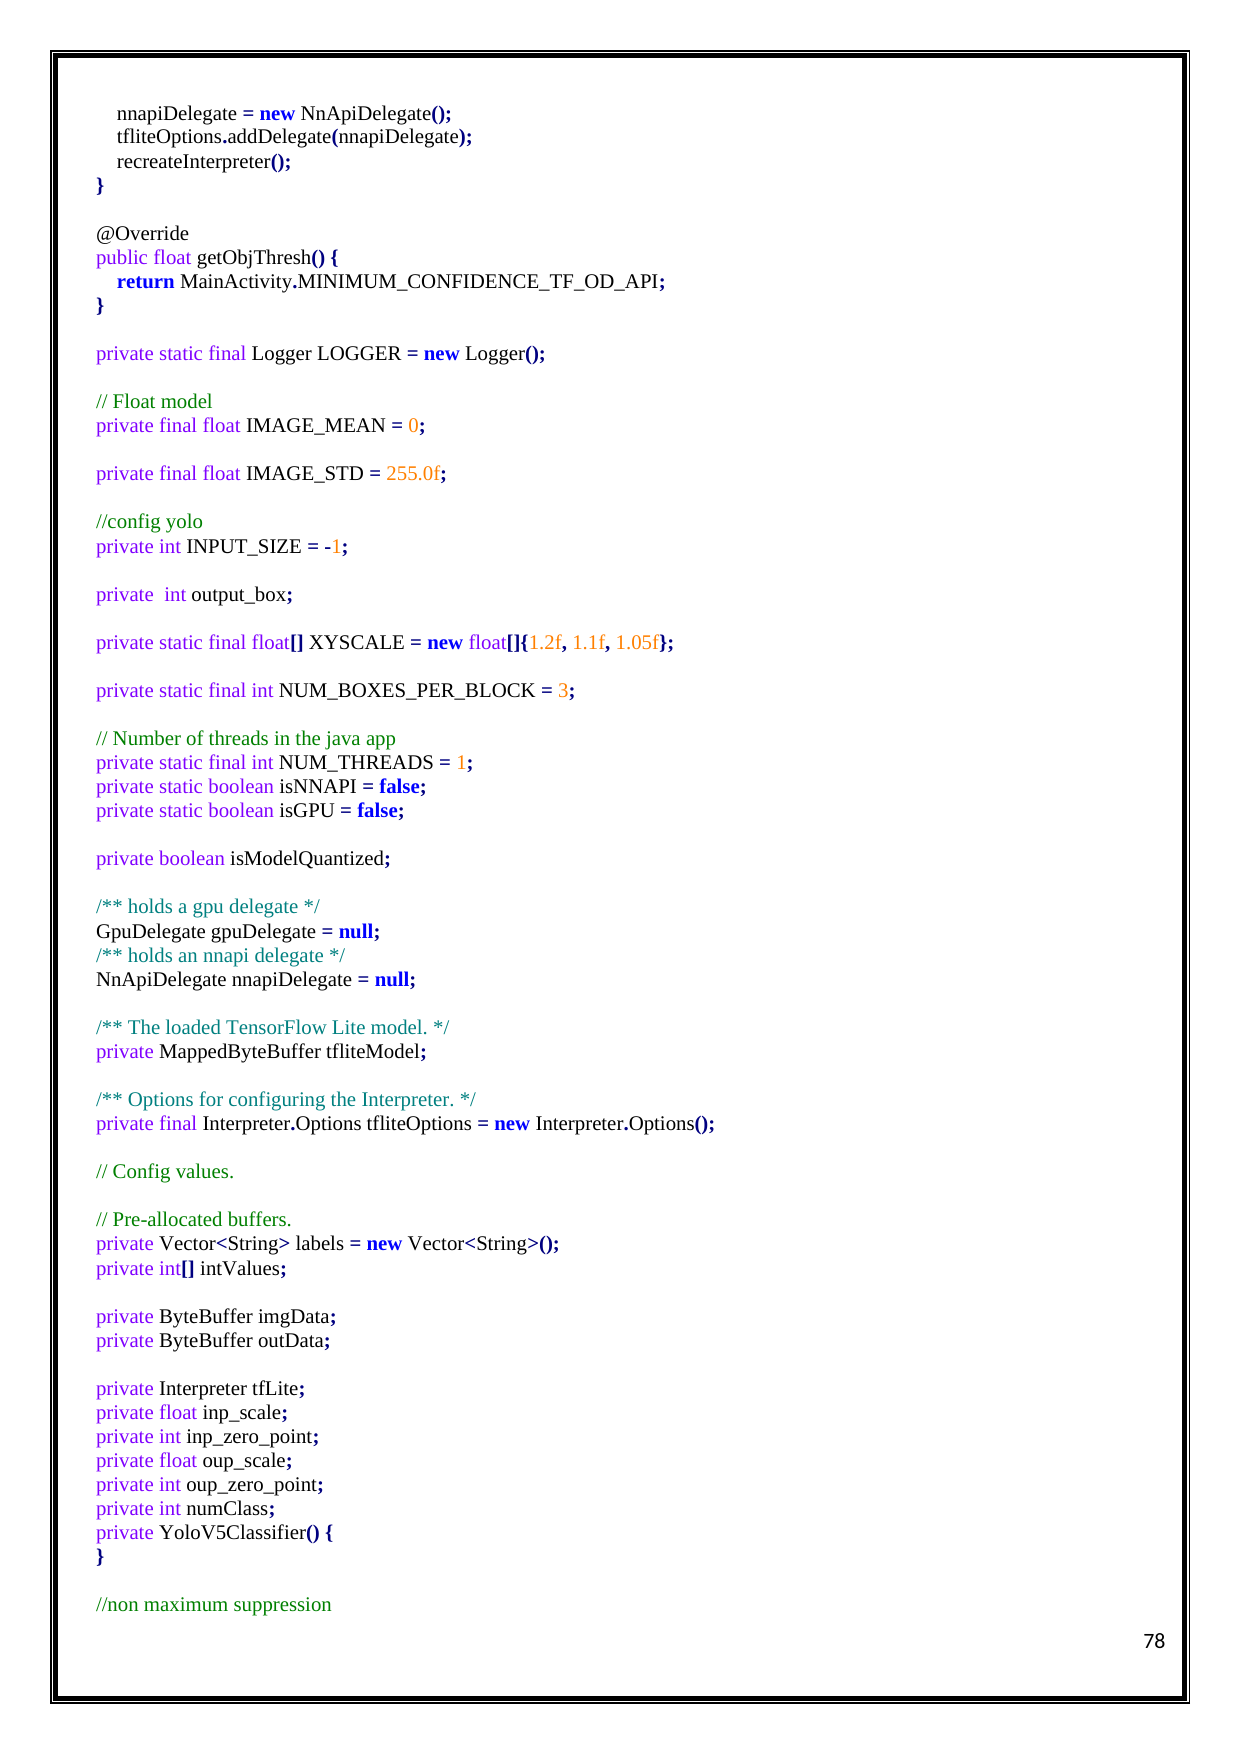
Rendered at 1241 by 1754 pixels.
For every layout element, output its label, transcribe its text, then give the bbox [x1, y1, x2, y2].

text private static boolean isNNAPI = false; [75, 774, 1165, 798]
text // Float model [75, 389, 1165, 413]
text /** Options for configuring the Interpreter. */ [75, 1087, 1165, 1111]
text private static final Logger LOGGER = new Logger(); [75, 341, 1165, 365]
text private float oup_scale; [75, 1448, 1165, 1472]
text private int output_box; [75, 582, 1165, 606]
text public float getObjThresh() { [75, 245, 1165, 269]
text // Number of threads in the java app [75, 726, 1165, 750]
text //config yolo [75, 509, 1165, 533]
text private ByteBuffer outData; [75, 1328, 1165, 1352]
text } [75, 1544, 1165, 1568]
text recreateInterpreter(); [75, 148, 1165, 173]
text private YoloV5Classifier() { [75, 1520, 1165, 1544]
text private ByteBuffer imgData; [75, 1303, 1165, 1328]
text private int[] intValues; [75, 1255, 1165, 1279]
text tfliteOptions.addDelegate(nnapiDelegate); [75, 124, 1165, 148]
text //non maximum suppression [75, 1592, 1165, 1616]
text /** holds an nnapi delegate */ [75, 943, 1165, 967]
text } [75, 293, 1165, 317]
text private static final int NUM_BOXES_PER_BLOCK = 3; [75, 678, 1165, 702]
text /** The loaded TensorFlow Lite model. */ [75, 1015, 1165, 1039]
text return MainActivity.MINIMUM_CONFIDENCE_TF_OD_API; [75, 269, 1165, 293]
text // Config values. [75, 1159, 1165, 1183]
text private int inp_zero_point; [75, 1424, 1165, 1448]
text private final Interpreter.Options tfliteOptions = new Interpreter.Options(); [75, 1111, 1165, 1135]
text } [75, 173, 1165, 197]
text private static final int NUM_THREADS = 1; [75, 750, 1165, 774]
text private int numClass; [75, 1496, 1165, 1520]
text private static boolean isGPU = false; [75, 798, 1165, 822]
text private final float IMAGE_MEAN = 0; [75, 413, 1165, 437]
text /** holds a gpu delegate */ [75, 894, 1165, 918]
text private MappedByteBuffer tfliteModel; [75, 1039, 1165, 1063]
text nnapiDelegate = new NnApiDelegate(); [75, 100, 1165, 124]
text NnApiDelegate nnapiDelegate = null; [75, 967, 1165, 991]
text private Interpreter tfLite; [75, 1376, 1165, 1400]
text @Override [75, 221, 1165, 245]
text private Vector<String> labels = new Vector<String>(); [75, 1231, 1165, 1255]
text private static final float[] XYSCALE = new float[]{1.2f, 1.1f, 1.05f}; [75, 630, 1165, 654]
text private int oup_zero_point; [75, 1472, 1165, 1496]
text private final float IMAGE_STD = 255.0f; [75, 461, 1165, 485]
text GpuDelegate gpuDelegate = null; [75, 918, 1165, 943]
text private int INPUT_SIZE = -1; [75, 533, 1165, 558]
text private float inp_scale; [75, 1400, 1165, 1424]
text private boolean isModelQuantized; [75, 846, 1165, 870]
text // Pre-allocated buffers. [75, 1207, 1165, 1231]
